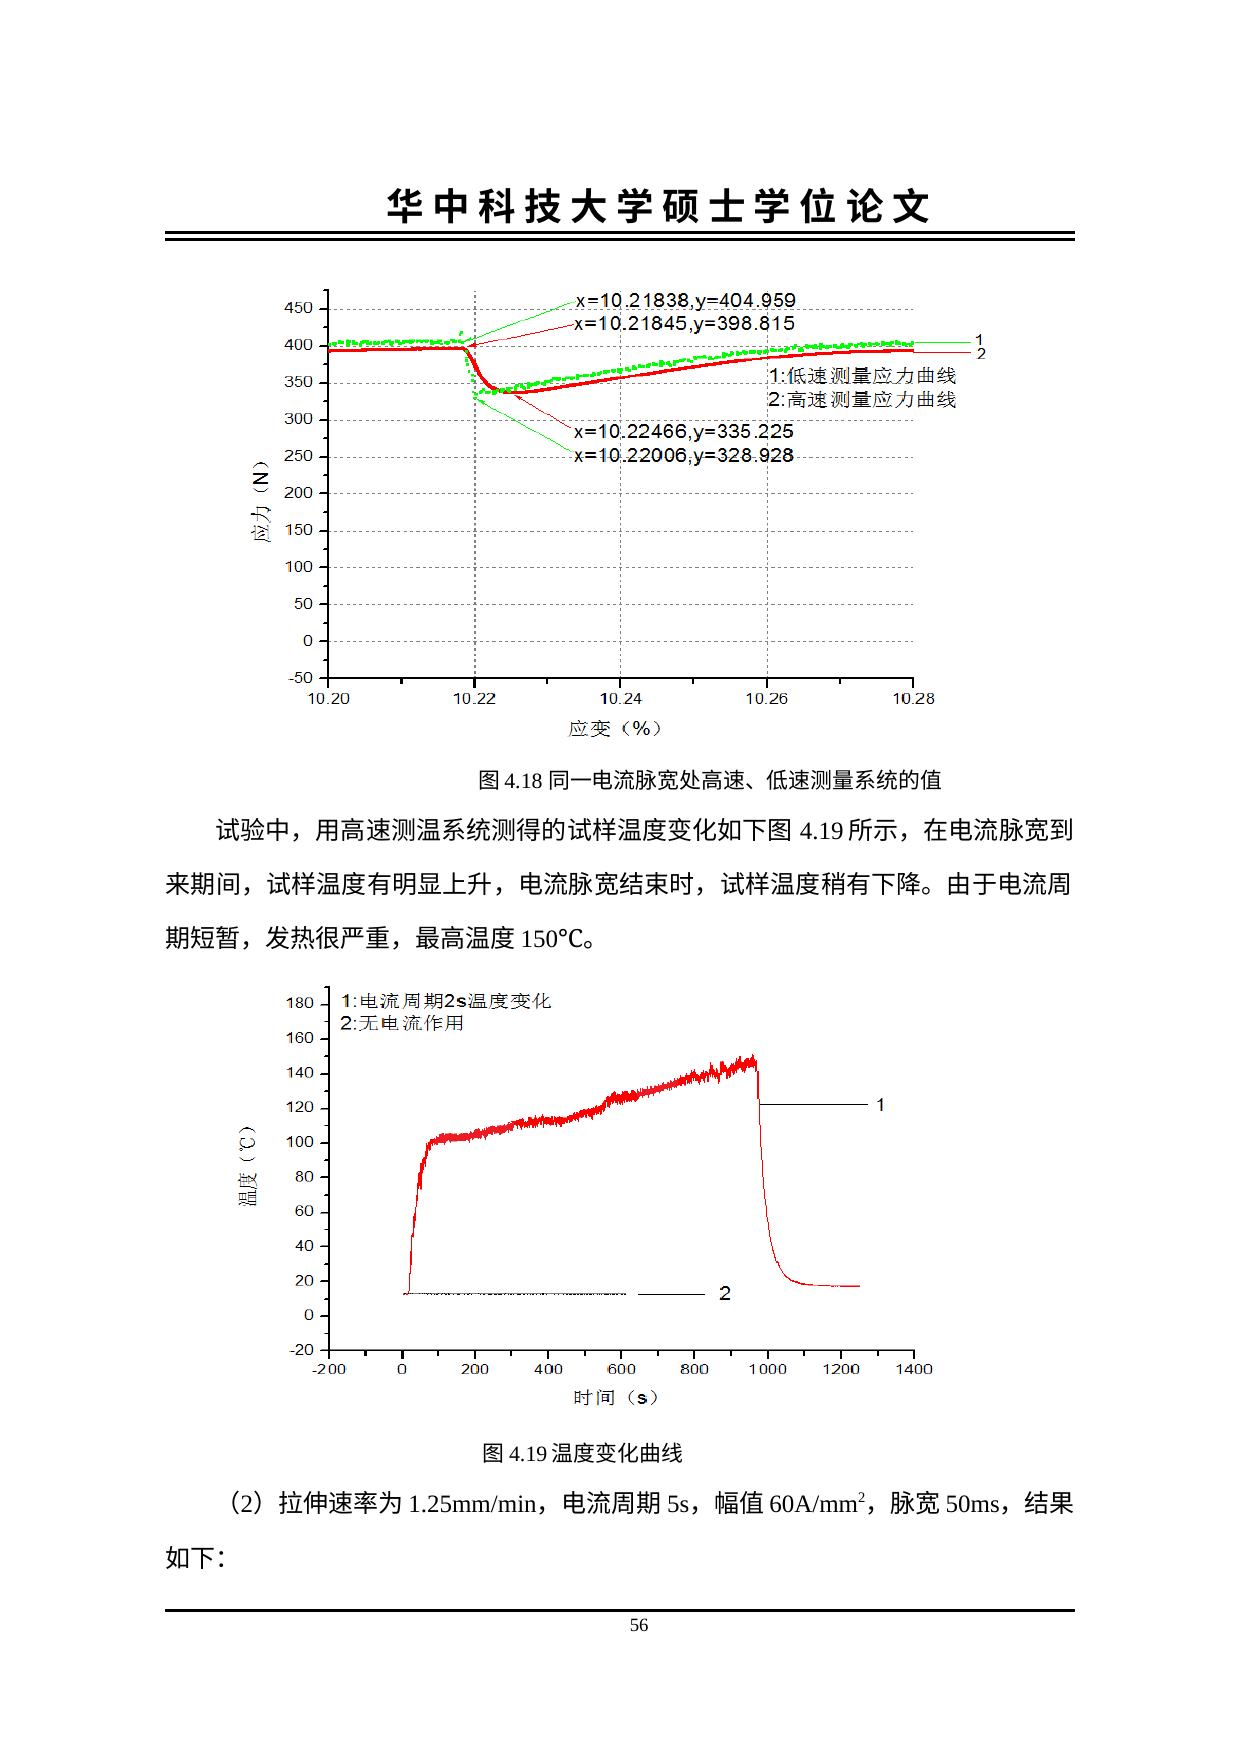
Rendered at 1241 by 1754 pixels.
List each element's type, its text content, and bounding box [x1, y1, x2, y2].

picture [215, 973, 984, 1422]
text 图4.19温度变化曲线 [165, 1436, 1075, 1468]
text （2）拉伸速率为1.25mm/min，电流周期5s，幅值60A/mm2，脉宽50ms，结果如下： [165, 1484, 1075, 1574]
picture [215, 265, 1015, 749]
text 图4.18 同一电流脉宽处高速、低速测量系统的值 [165, 763, 1075, 794]
text 试验中，用高速测温系统测得的试样温度变化如下图4.19所示，在电流脉宽到来期间，试样温度有明显上升，电流脉宽结束时，试样温度稍有下降。由于电流周期短暂，发热很严重，最高温度150℃。 [165, 810, 1075, 955]
